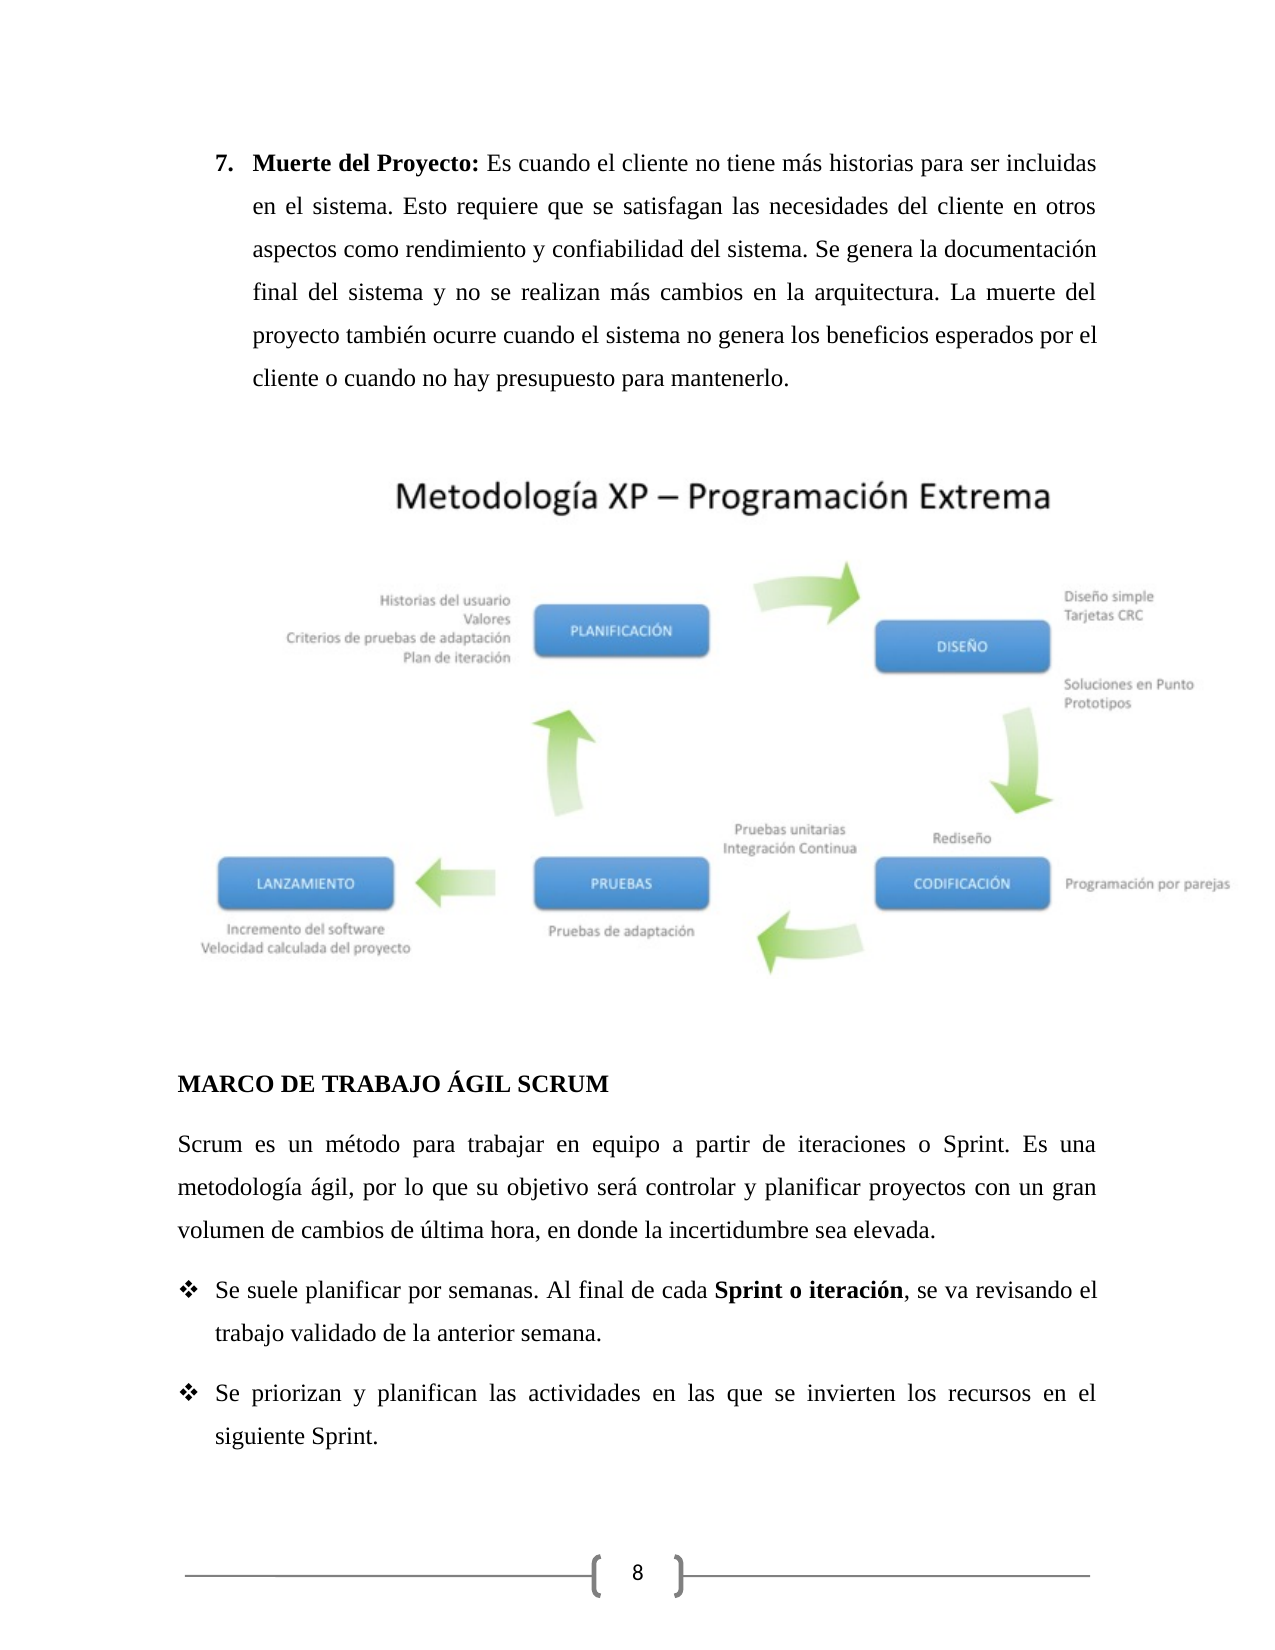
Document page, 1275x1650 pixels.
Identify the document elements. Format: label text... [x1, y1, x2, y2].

list Se priorizan y planifican las actividades en las que se invierten los recursos en el siguiente Sprint. [177, 1378, 1098, 1450]
text Scrum es un método para trabajar en equipo a partir de iteraciones o Sprint. Es una metodología ágil, por lo que su objetivo será controlar y planificar proyectos con un gran volumen de cambios de última hora, en donde la incertidumbre sea elevada. [177, 1129, 1098, 1244]
text MARCO DE TRABAJO ÁGIL SCRUM [177, 1069, 1098, 1098]
picture [177, 466, 1239, 979]
list Muerte del Proyecto: Es cuando el cliente no tiene más historias para ser incluidas en el sistema. Esto requiere que se satisfagan las necesidades del cliente en otros aspectos como rendimiento y confiabilidad del sistema. Se genera la documentación final del sistema y no se realizan más cambios en la arquitectura. La muerte del proyecto también ocurre cuando el sistema no genera los beneficios esperados por el cliente o cuando no hay presupuesto para mantenerlo. [215, 148, 1098, 392]
list Se suele planificar por semanas. Al final de cada Sprint o iteración, se va revisando el trabajo validado de la anterior semana. [177, 1275, 1098, 1347]
